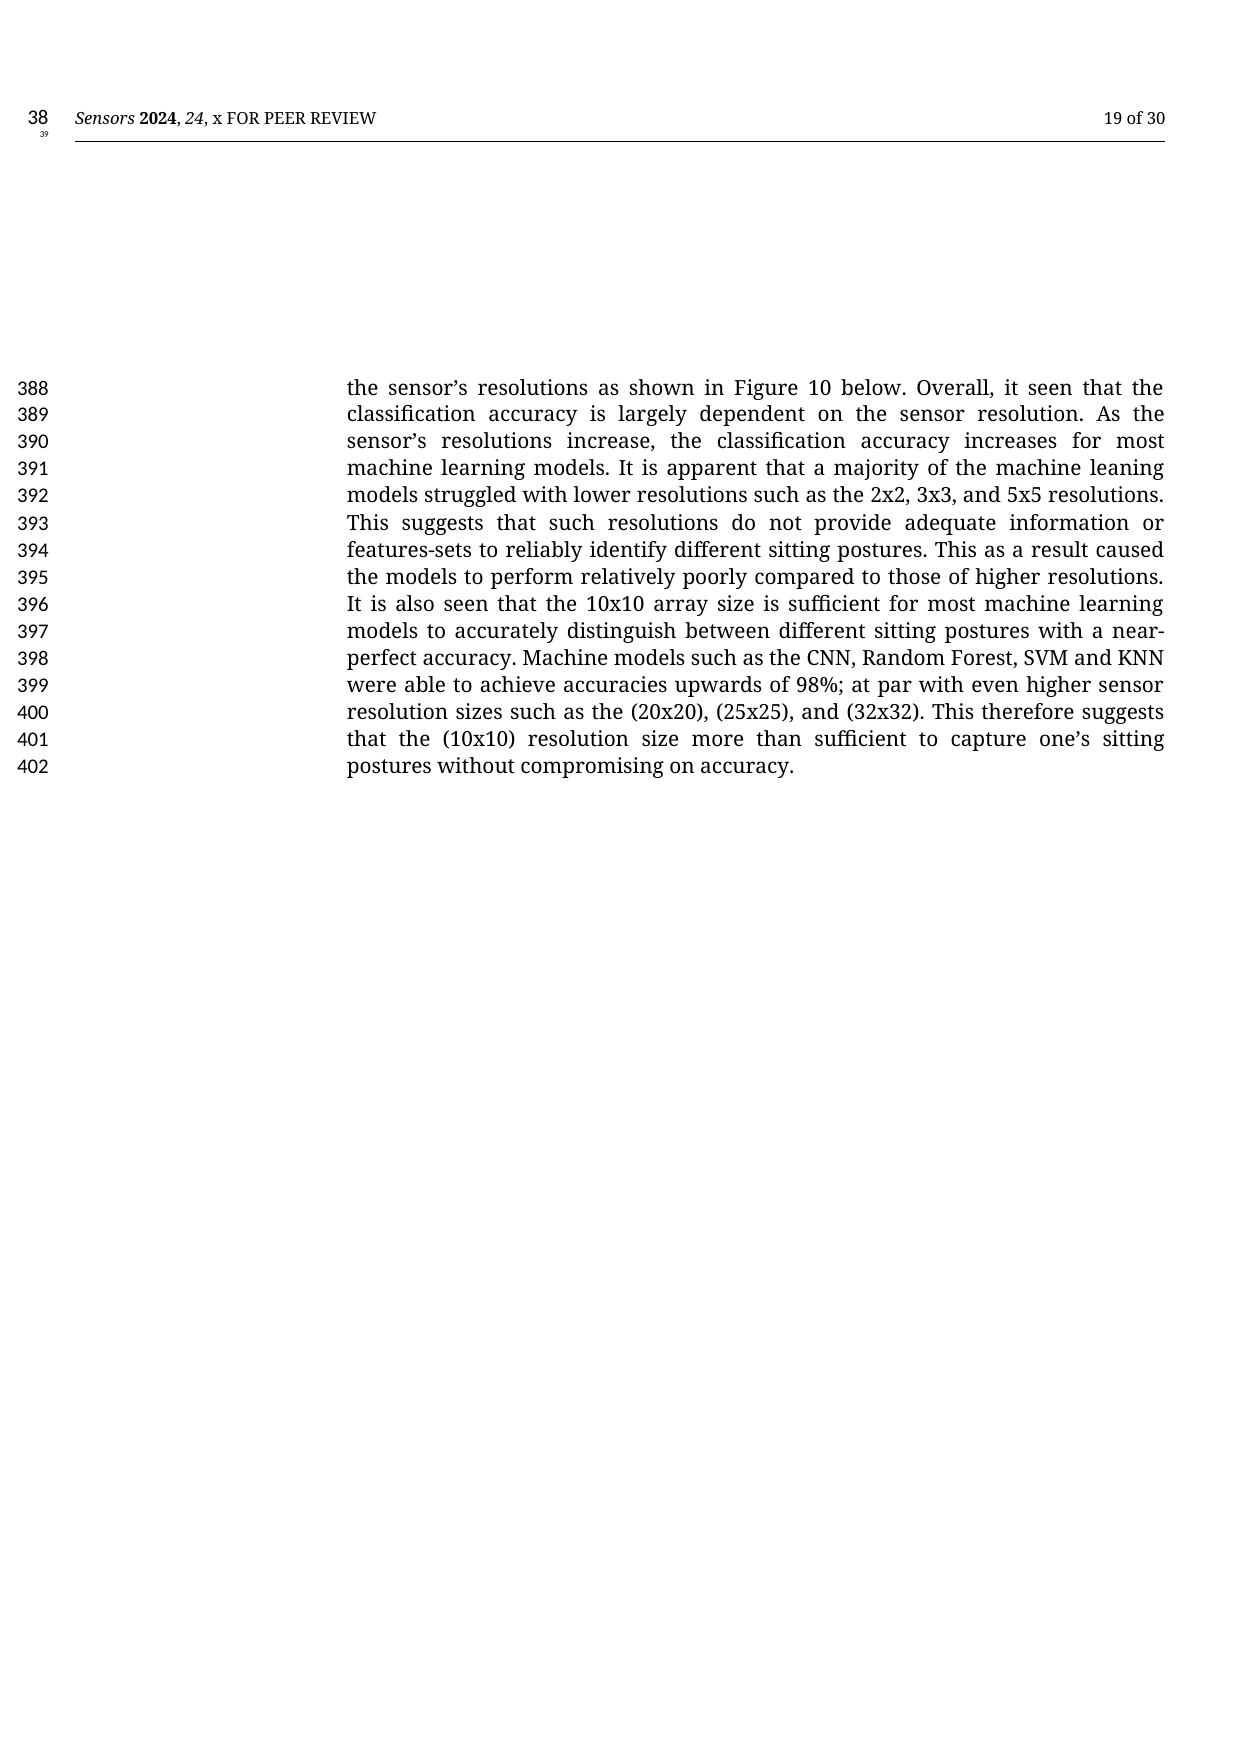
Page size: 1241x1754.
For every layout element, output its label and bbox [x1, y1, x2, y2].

text [347, 374, 1165, 780]
